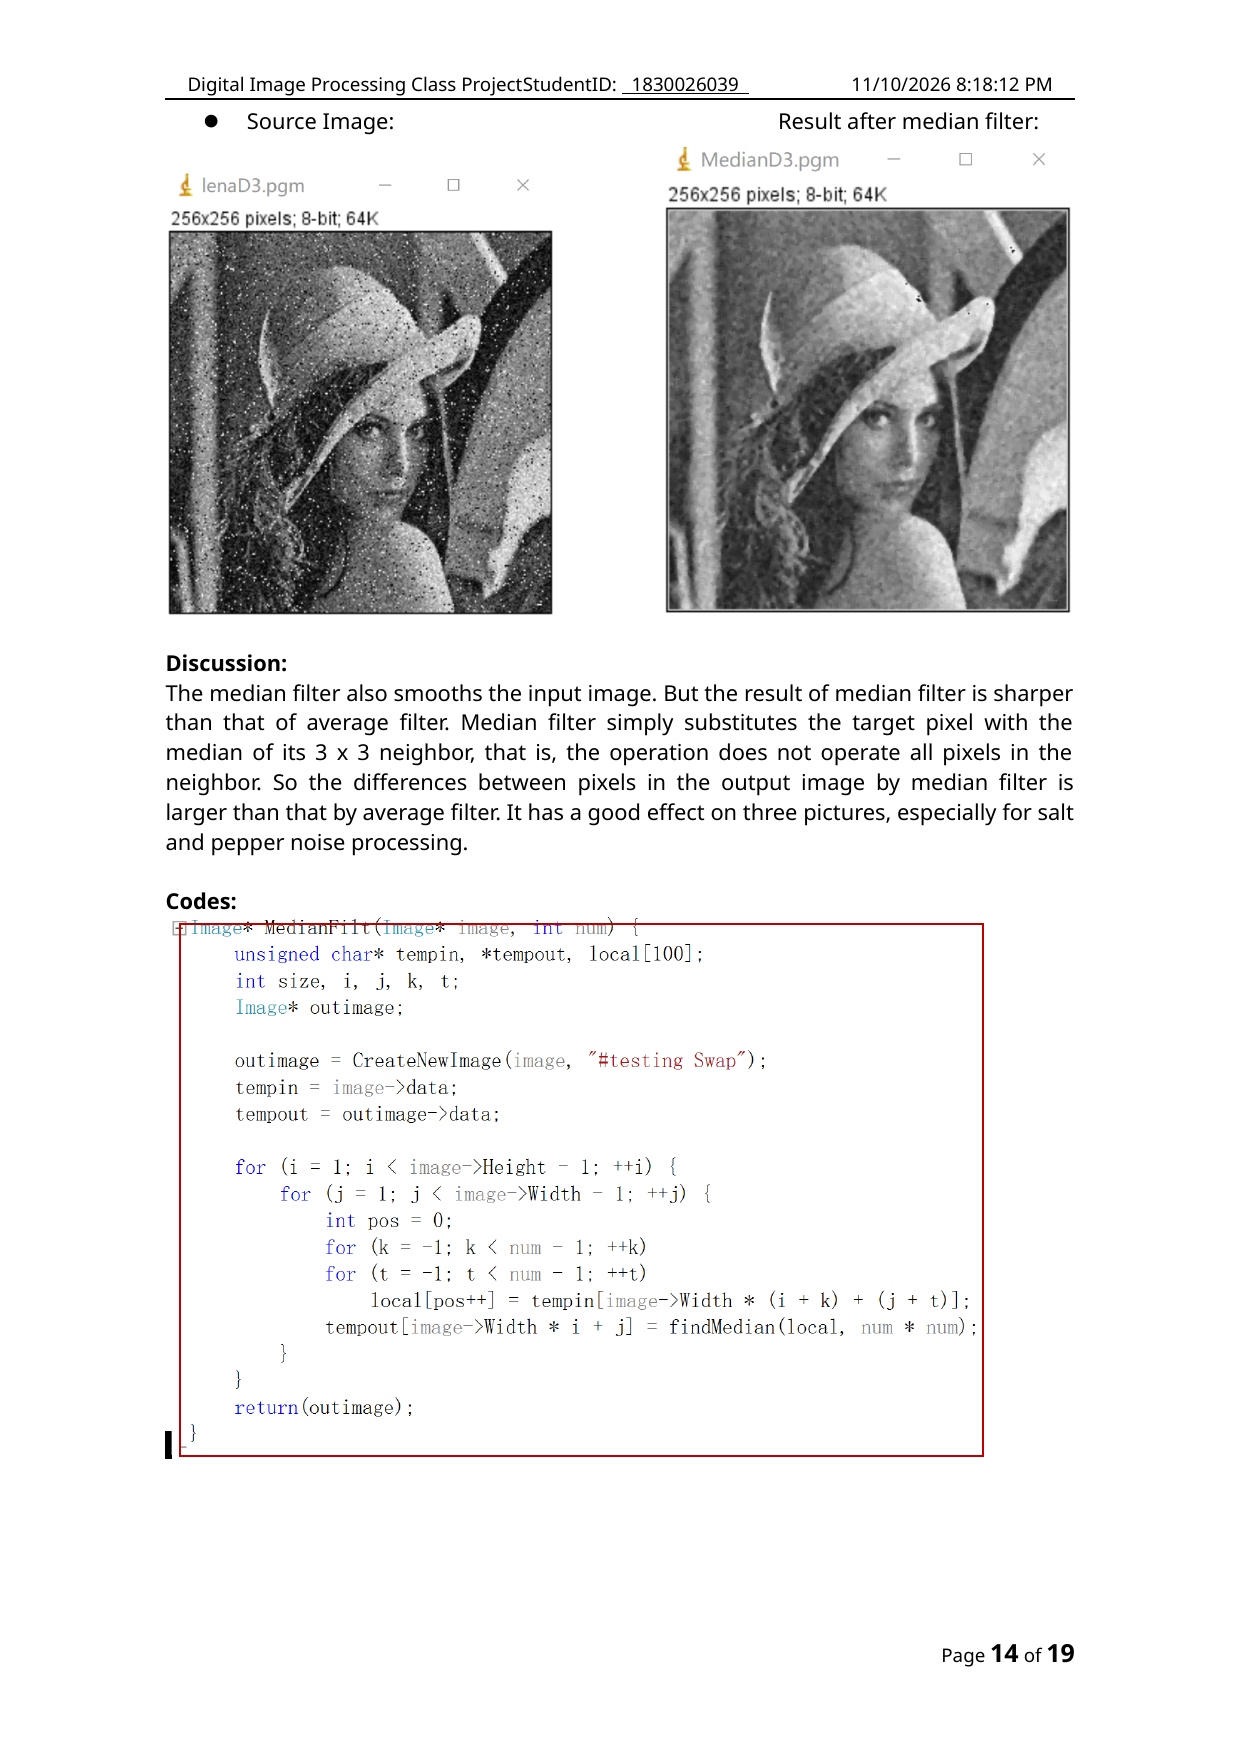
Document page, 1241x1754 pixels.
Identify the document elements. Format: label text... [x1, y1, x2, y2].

text Discussion: [165, 648, 1075, 678]
picture [662, 138, 1075, 617]
text Codes: [165, 886, 1075, 916]
text The median filter also smooths the input image. But the result of median filter is sharper than that of average filter. Median filter simply substitutes the target pixel with the median of its 3 x 3 neighbor, that is, the operation does not operate all pixels in the neighbor. So the differences between pixels in the output image by median filter is larger than that by average filter. It has a good effect on three pictures, especially for salt and pepper noise processing. [165, 678, 1075, 856]
picture [181, 925, 982, 1455]
list Source Image: Result after median filter: [203, 106, 1075, 136]
picture [171, 916, 1034, 1455]
picture [165, 166, 555, 618]
